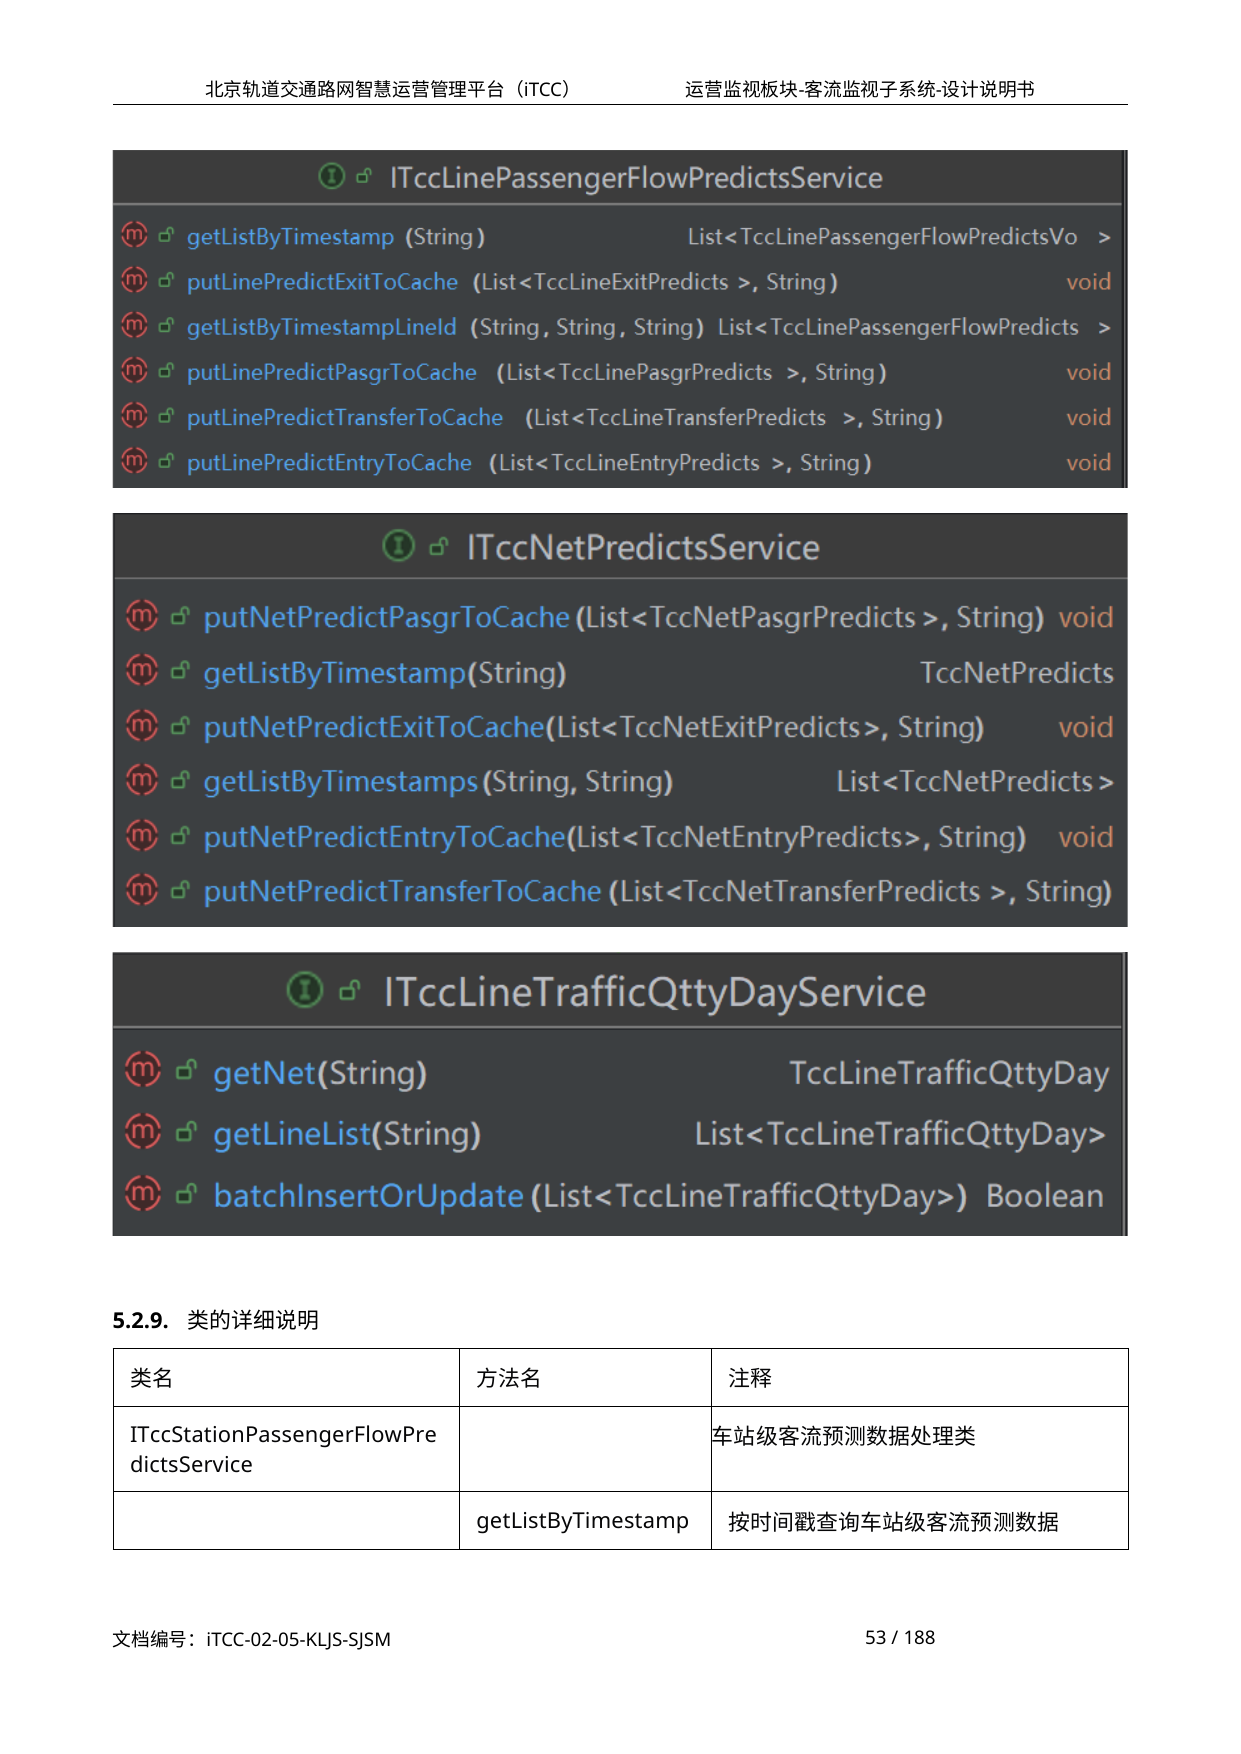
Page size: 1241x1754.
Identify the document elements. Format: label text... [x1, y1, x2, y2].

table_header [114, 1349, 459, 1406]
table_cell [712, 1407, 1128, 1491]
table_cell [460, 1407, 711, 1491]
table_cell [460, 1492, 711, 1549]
list 类的详细说明 [112, 1303, 1128, 1335]
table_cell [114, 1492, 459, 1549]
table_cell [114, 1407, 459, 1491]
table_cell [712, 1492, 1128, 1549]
picture [112, 150, 1128, 488]
picture [112, 513, 1128, 927]
picture [112, 952, 1128, 1236]
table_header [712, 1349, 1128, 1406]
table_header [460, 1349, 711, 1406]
